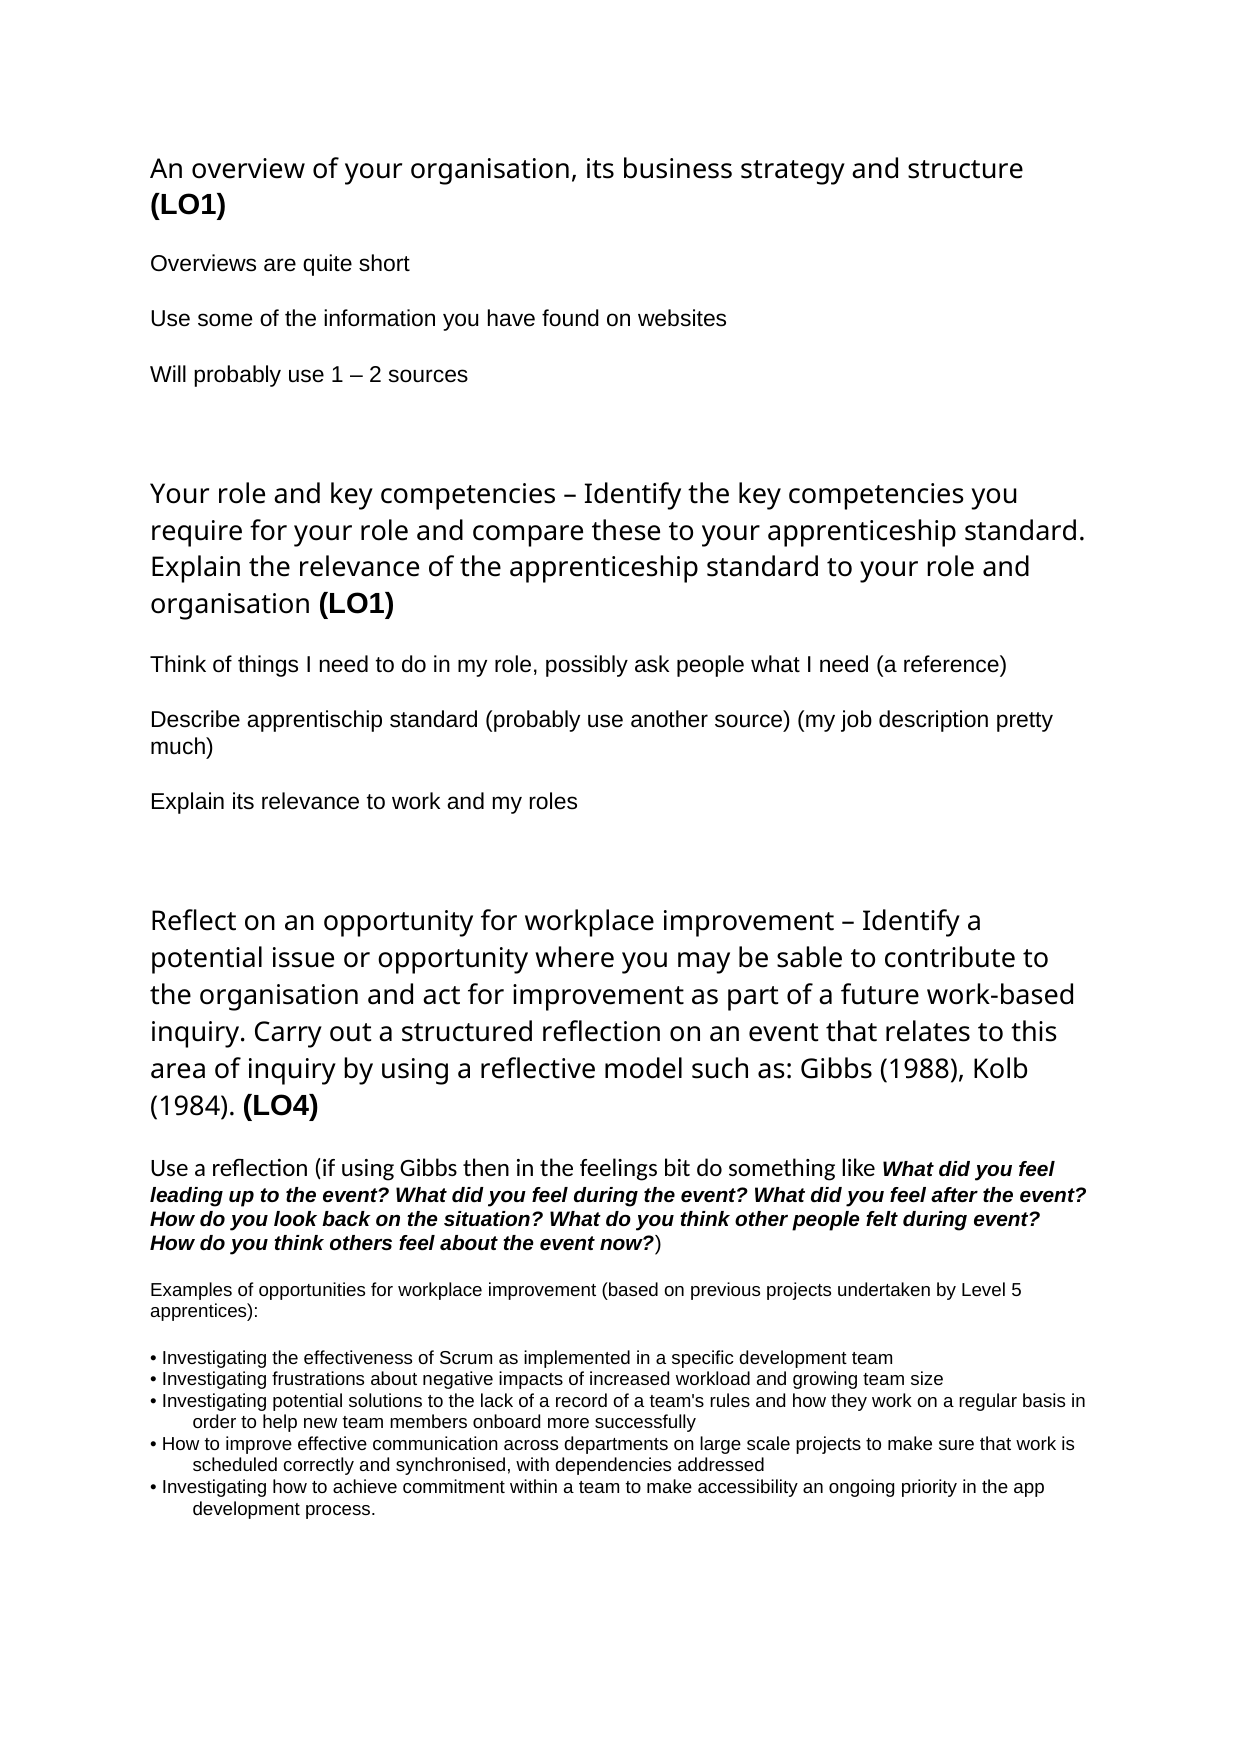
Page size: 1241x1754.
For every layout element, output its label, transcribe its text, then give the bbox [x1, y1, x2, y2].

text Use some of the information you have found on websites [150, 305, 1090, 331]
text • Investigating how to achieve commitment within a team to make accessibility an ongoing priority in the app development process. [150, 1476, 1090, 1519]
text Overviews are quite short [150, 249, 1090, 276]
text • Investigating potential solutions to the lack of a record of a team's rules and how they work on a regular basis in order to help new team members onboard more successfully [150, 1389, 1090, 1433]
text • Investigating frustrations about negative impacts of increased workload and growing team size [150, 1368, 1090, 1389]
text • Investigating the effectiveness of Scrum as implemented in a specific development team [150, 1346, 1090, 1368]
text Describe apprentischip standard (probably use another source) (my job description pretty much) [150, 706, 1090, 759]
text Think of things I need to do in my role, possibly ask people what I need (a reference) [150, 651, 1090, 677]
text Examples of opportunities for workplace improvement (based on previous projects undertaken by Level 5 apprentices): [150, 1278, 1090, 1321]
text An overview of your organisation, its business strategy and structure (LO1) [150, 150, 1090, 220]
text Use a reflection (if using Gibbs then in the feelings bit do something like What did you feel leading up to the event? What did you feel during the event? What did you feel after the event? How do you look back on the situation? What do you think other people felt during event? How do you think others feel about the event now?) [150, 1152, 1090, 1254]
text Your role and key competencies – Identify the key competencies you require for your role and compare these to your apprenticeship standard. Explain the relevance of the apprenticeship standard to your role and organisation (LO1) [150, 474, 1090, 622]
text • How to improve effective communication across departments on large scale projects to make sure that work is scheduled correctly and synchronised, with dependencies addressed [150, 1433, 1090, 1476]
text Explain its relevance to work and my roles [150, 788, 1090, 814]
text Will probably use 1 – 2 sources [150, 361, 1090, 387]
text Reflect on an opportunity for workplace improvement – Identify a potential issue or opportunity where you may be sable to contribute to the organisation and act for improvement as part of a future work-based inquiry. Carry out a structured reflection on an event that relates to this area of inquiry by using a reflective model such as: Gibbs (1988), Kolb (1984). (LO4) [150, 902, 1090, 1123]
